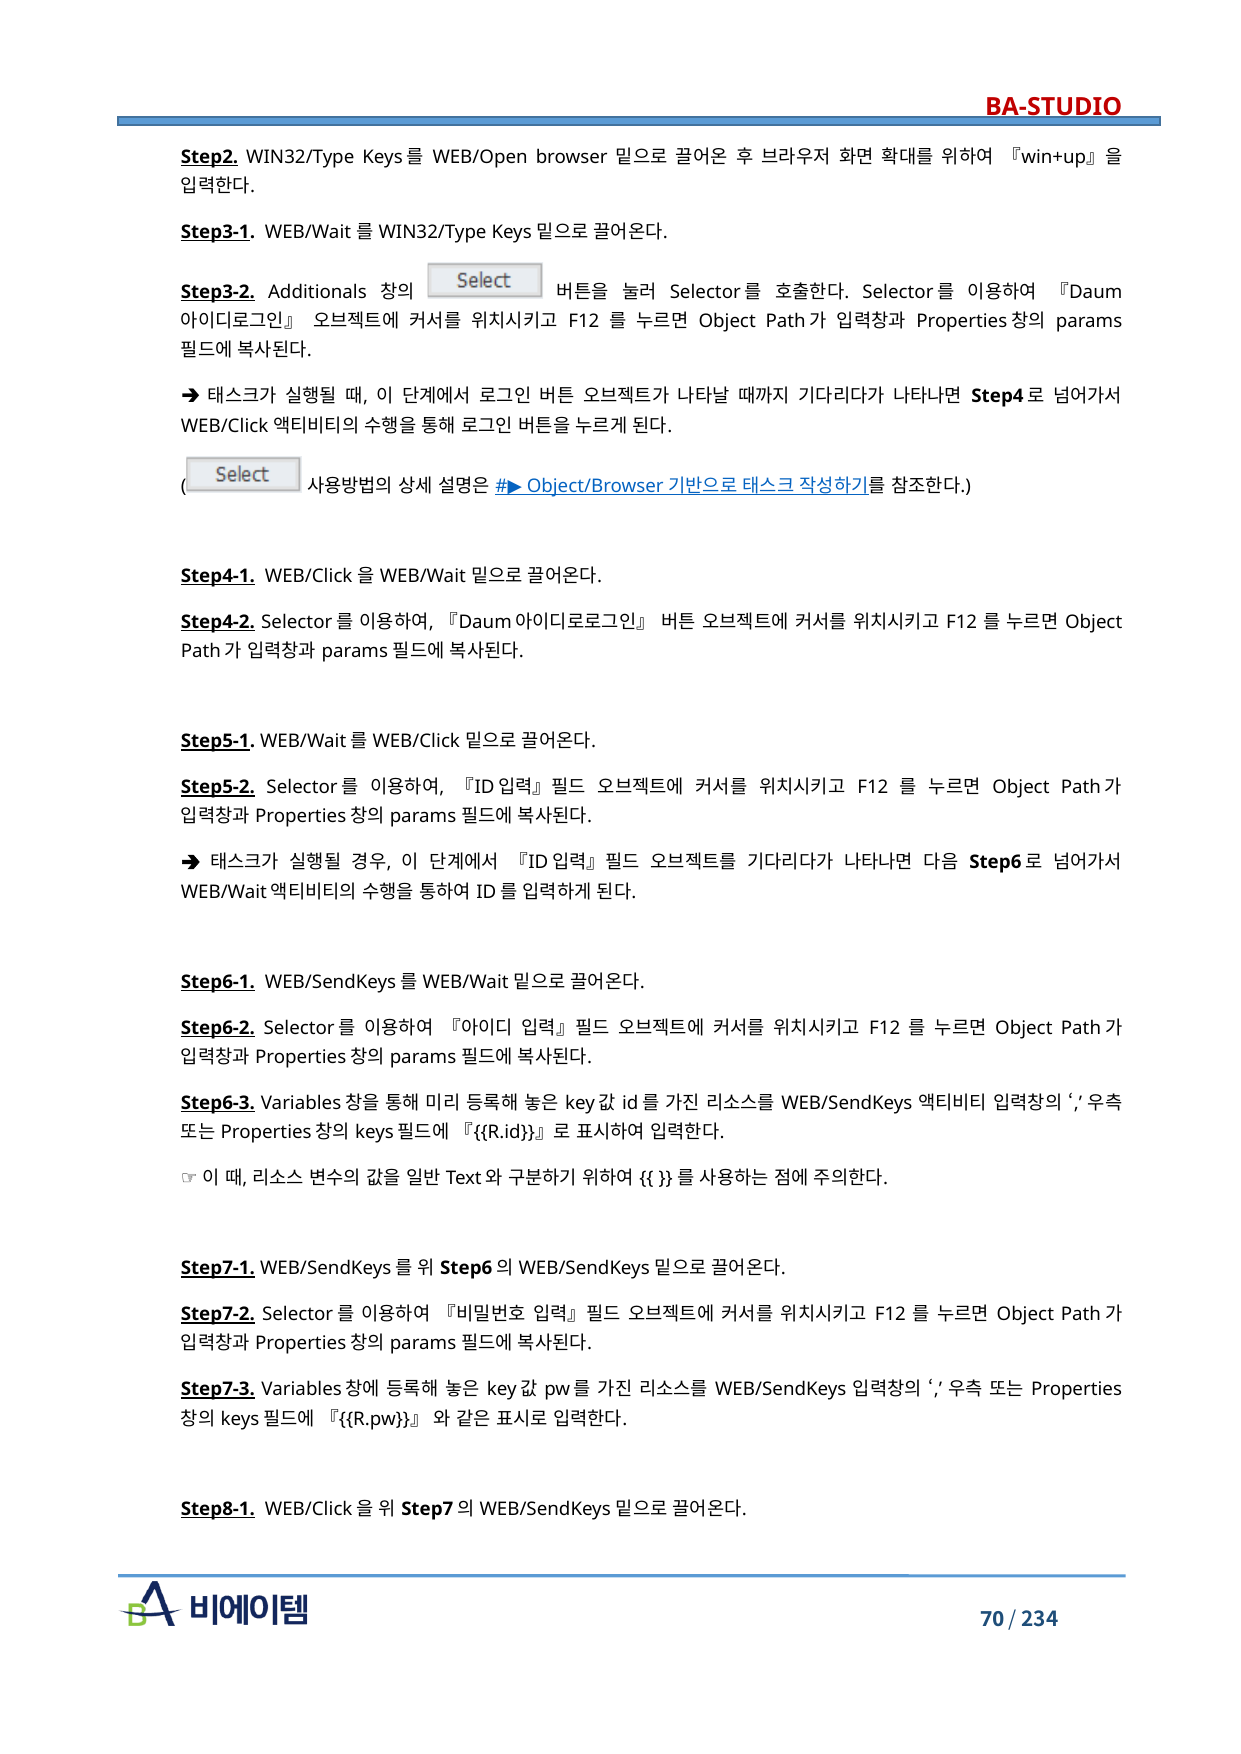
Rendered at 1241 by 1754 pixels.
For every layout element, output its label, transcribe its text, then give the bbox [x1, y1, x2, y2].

text Step6-3. Variables창을 통해 미리 등록해 놓은 key값 id를 가진 리소스를 WEB/SendKeys 액티비티 입력창의 ‘,’ 우측 또는 Properties창의 keys필드에 『{{R.id}}』로 표시하여 입력한다. [181, 1087, 1122, 1144]
picture [186, 456, 302, 493]
text Step2. WIN32/Type Keys를 WEB/Open browser 밑으로 끌어온 후 브라우저 화면 확대를 위하여 『win+up』을 입력한다. [181, 141, 1122, 198]
text 태스크가 실행될 경우, 이 단계에서 『ID입력』필드 오브젝트를 기다리다가 나타나면 다음 Step6로 넘어가서 WEB/Wait액티비티의 수행을 통하여 ID를 입력하게 된다. [181, 847, 1122, 903]
text 태스크가 실행될 때, 이 단계에서 로그인 버튼 오브젝트가 나타날 때까지 기다리다가 나타나면 Step4로 넘어가서 WEB/Click 액티비티의 수행을 통해 로그인 버튼을 누르게 된다. [181, 381, 1122, 437]
text Step7-3. Variables창에 등록해 놓은 key값 pw를 가진 리소스를 WEB/SendKeys 입력창의 ‘,’ 우측 또는 Properties창의 keys필드에 『{{R.pw}}』 와 같은 표시로 입력한다. [181, 1374, 1122, 1430]
text Step6-1. WEB/SendKeys를 WEB/Wait 밑으로 끌어온다. [181, 966, 1122, 993]
text ☞ 이 때, 리소스 변수의 값을 일반 Text와 구분하기 위하여 {{ }} 를 사용하는 점에 주의한다. [181, 1163, 1122, 1190]
text ( 사용방법의 상세 설명은 #▶ Object/Browser 기반으로 태스크 작성하기를 참조한다.) [181, 456, 1122, 498]
text Step7-1. WEB/SendKeys를 위 Step6의 WEB/SendKeys 밑으로 끌어온다. [181, 1253, 1122, 1280]
text Step7-2. Selector를 이용하여 『비밀번호 입력』필드 오브젝트에 커서를 위치시키고 F12 를 누르면 Object Path가 입력창과 Properties창의 params 필드에 복사된다. [181, 1299, 1122, 1355]
text Step4-1. WEB/Click 을 WEB/Wait 밑으로 끌어온다. [181, 561, 1122, 588]
text Step8-1. WEB/Click을 위 Step7의 WEB/SendKeys 밑으로 끌어온다. [181, 1493, 1122, 1521]
text Step6-2. Selector를 이용하여 『아이디 입력』필드 오브젝트에 커서를 위치시키고 F12 를 누르면 Object Path가 입력창과 Properties창의 params 필드에 복사된다. [181, 1012, 1122, 1069]
text Step3-2. Additionals 창의 버튼을 눌러 Selector를 호출한다. Selector를 이용하여 『Daum아이디로그인』 오브젝트에 커서를 위치시키고 F12 를 누르면 Object Path가 입력창과 Properties창의 params 필드에 복사된다. [181, 262, 1122, 362]
picture [118, 1581, 308, 1626]
picture [427, 262, 544, 299]
text Step5-1. WEB/Wait를 WEB/Click 밑으로 끌어온다. [181, 726, 1122, 753]
text Step3-1. WEB/Wait 를 WIN32/Type Keys 밑으로 끌어온다. [181, 216, 1122, 244]
text Step4-2. Selector를 이용하여, 『Daum아이디로로그인』 버튼 오브젝트에 커서를 위치시키고 F12 를 누르면 Object Path가 입력창과 params 필드에 복사된다. [181, 606, 1122, 663]
text Step5-2. Selector를 이용하여, 『ID입력』필드 오브젝트에 커서를 위치시키고 F12 를 누르면 Object Path가 입력창과 Properties창의 params 필드에 복사된다. [181, 772, 1122, 828]
